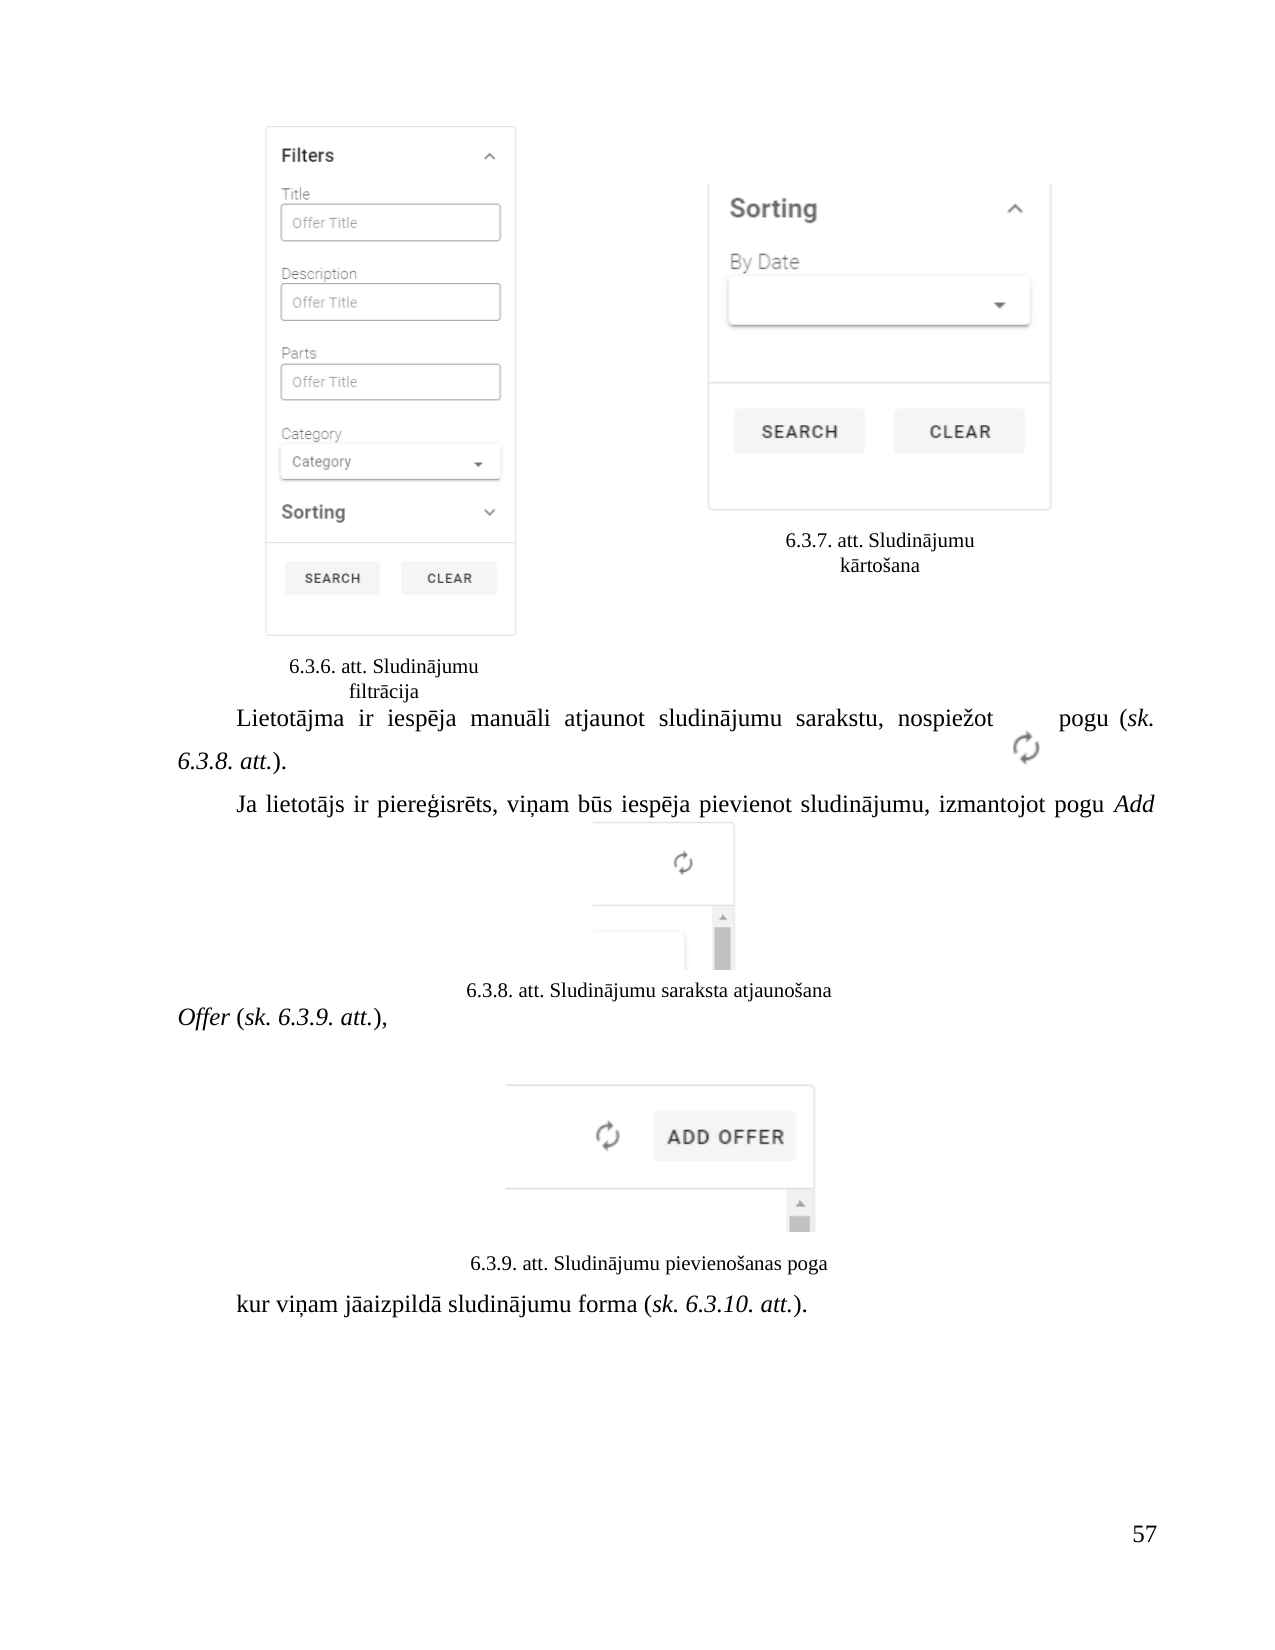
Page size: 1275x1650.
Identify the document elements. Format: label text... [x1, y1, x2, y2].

picture [261, 118, 525, 644]
picture [592, 818, 742, 970]
picture [505, 1069, 829, 1232]
text Ja lietotājs ir piereģisrēts, viņam būs iespēja pievienot sludinājumu, izmantojot pogu Add Offer (sk. 6.3.9. att.), [177, 789, 1157, 1031]
text kur viņam jāaizpildā sludinājumu forma (sk. 6.3.10. att.). [177, 1045, 1157, 1318]
picture [1011, 729, 1039, 764]
text Lietotājma ir iespēja manuāli atjaunot sludinājumu sarakstu, nospiežot pogu (sk. 6.3.8. att.). [177, 118, 1157, 774]
